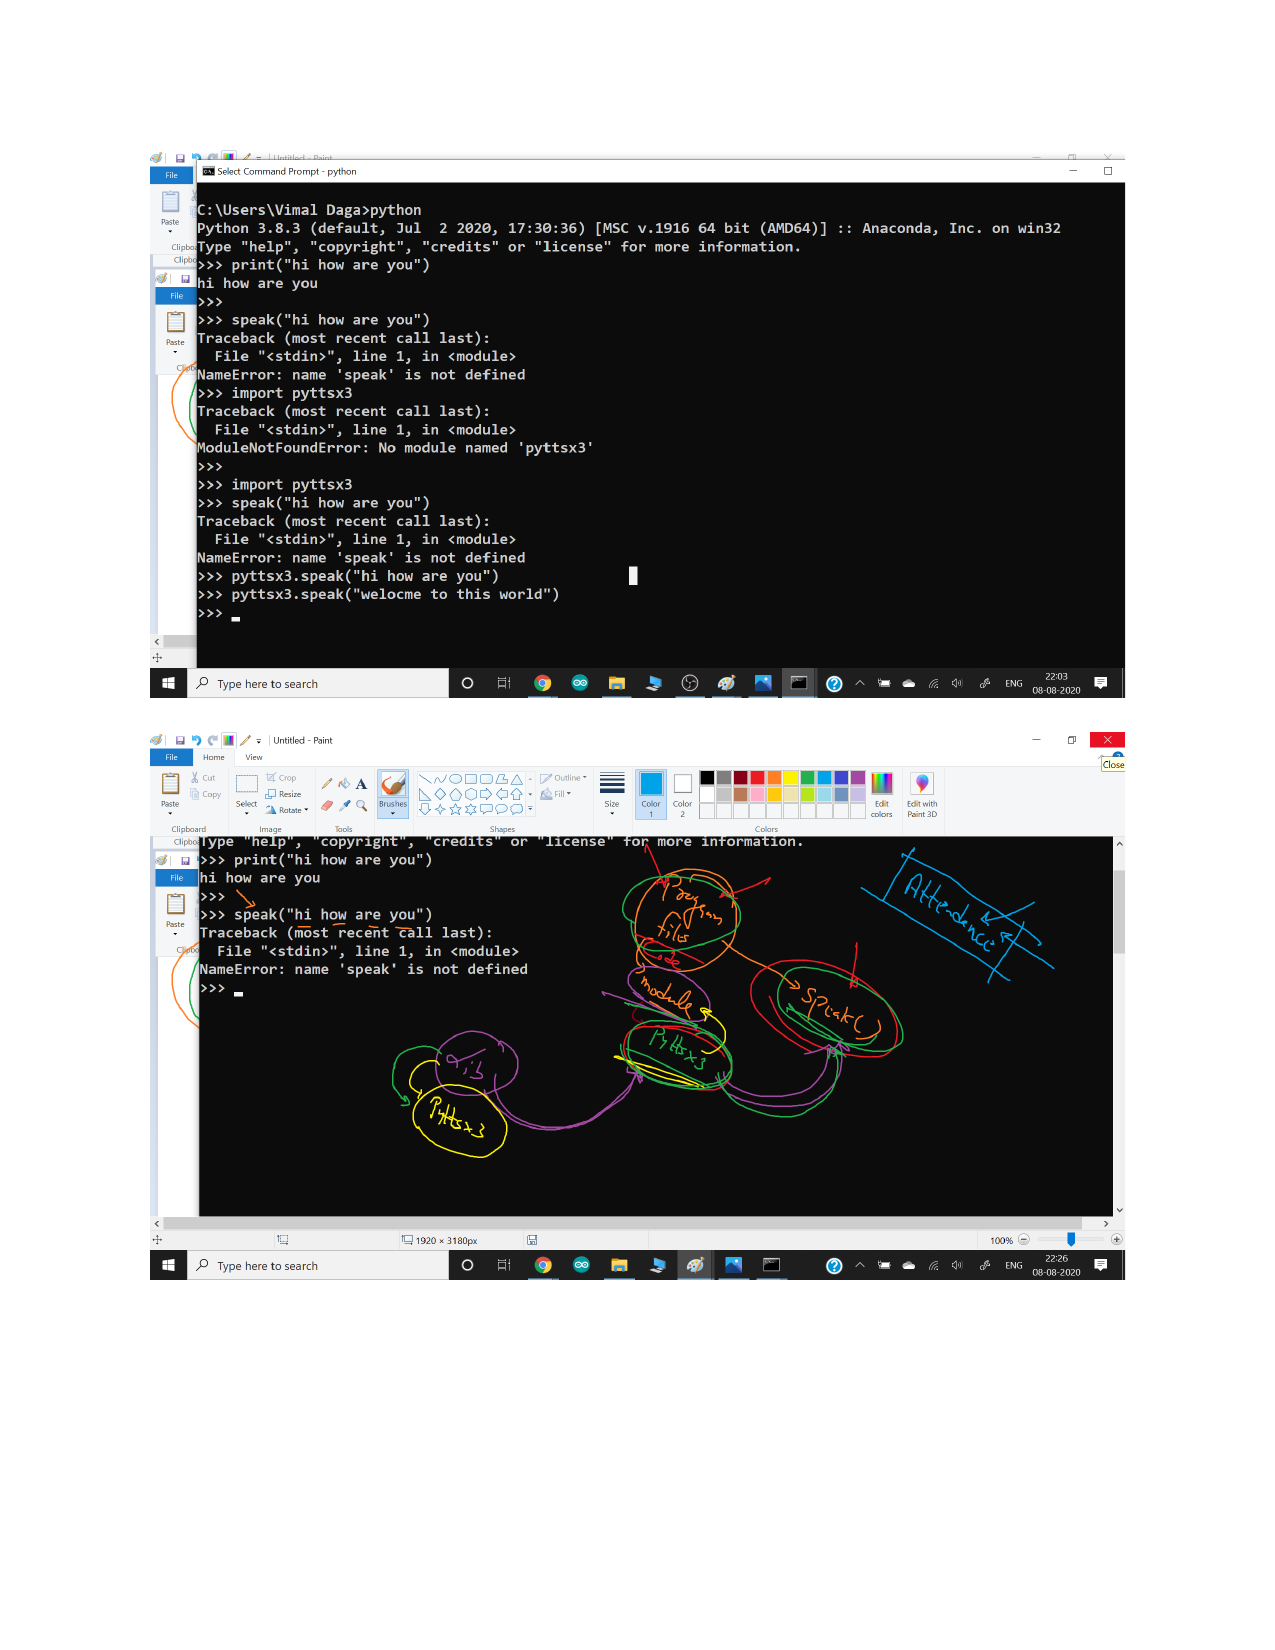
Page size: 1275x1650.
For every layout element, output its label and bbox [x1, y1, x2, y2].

picture [150, 732, 1125, 1280]
picture [150, 150, 1125, 698]
